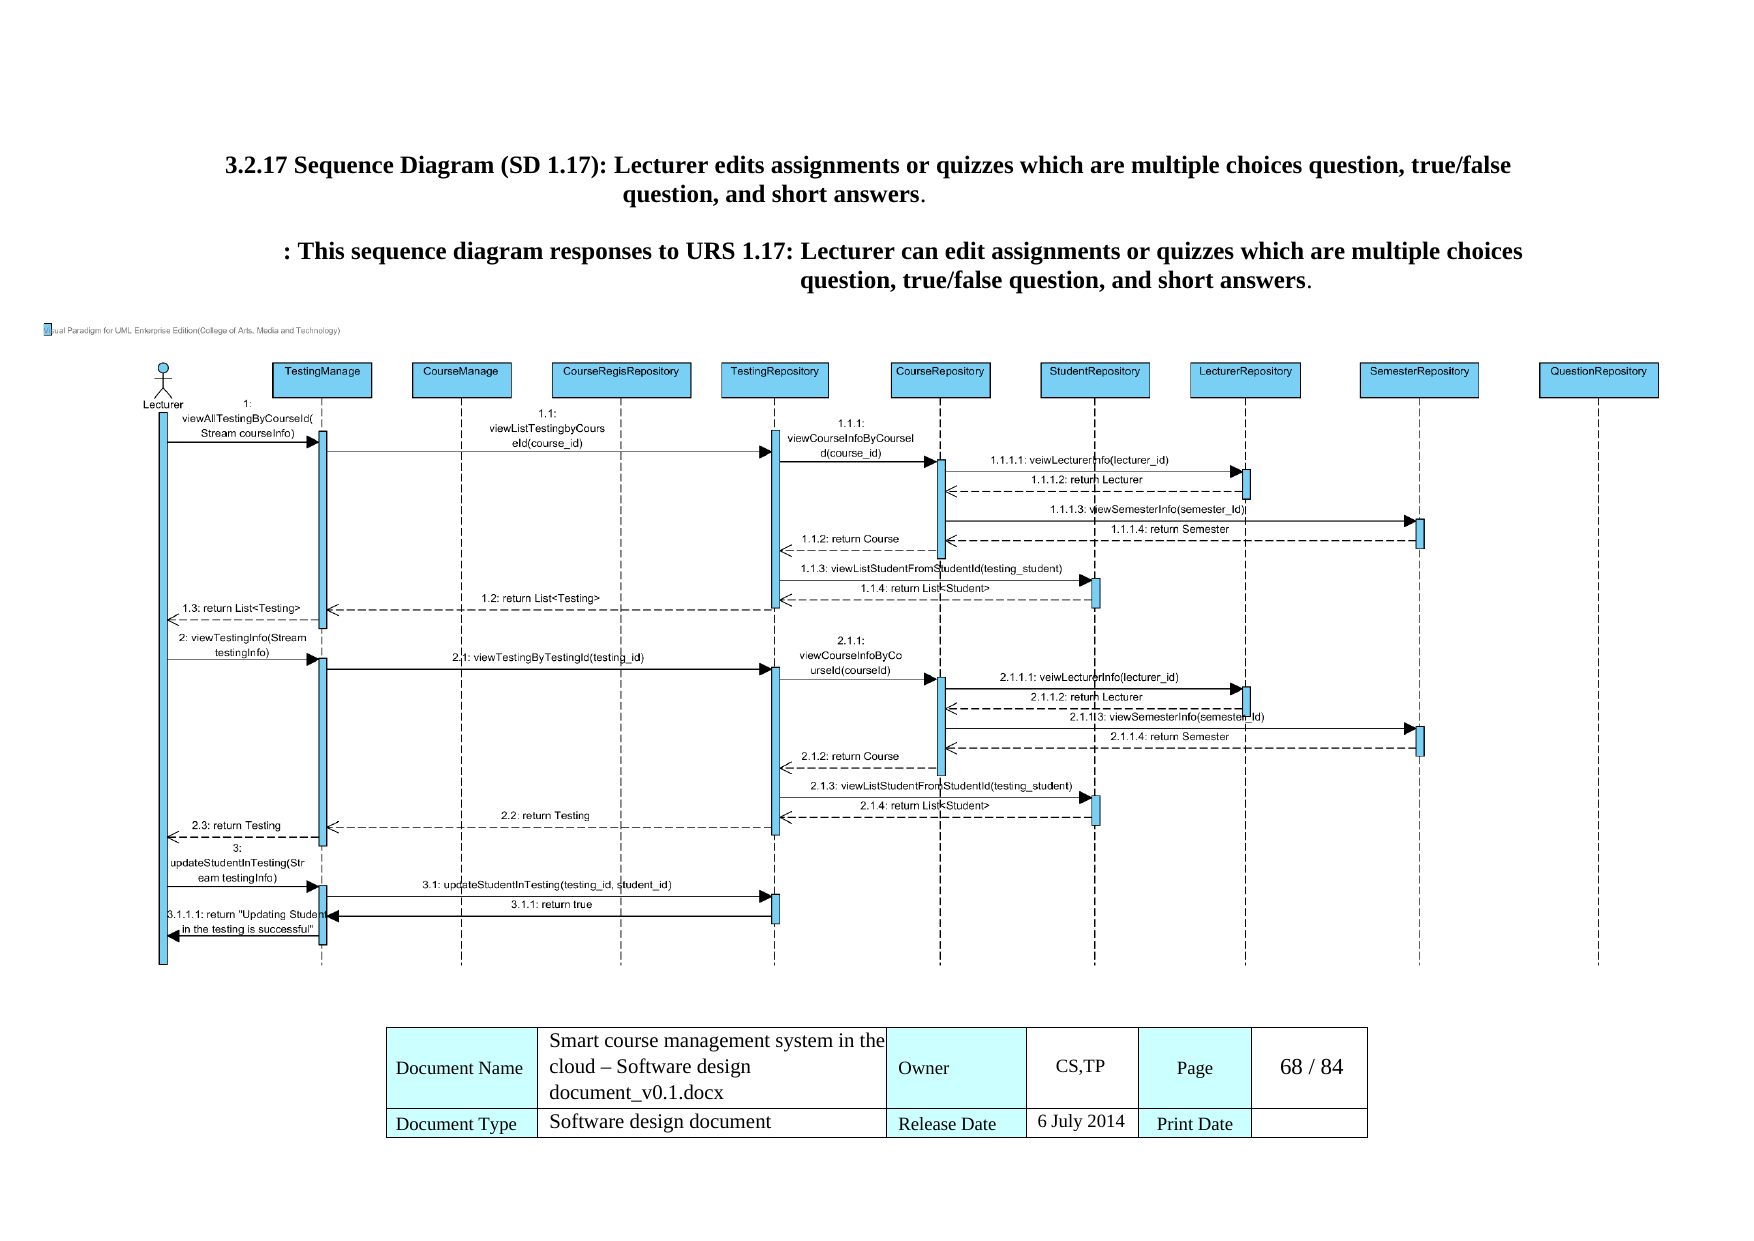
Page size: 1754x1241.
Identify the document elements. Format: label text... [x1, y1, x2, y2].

text 3.2.17 Sequence Diagram (SD 1.17): Lecturer edits assignments or quizzes which are multiple choices question, true/false question, and short answers. [225, 150, 1604, 207]
text : This sequence diagram responses to URS 1.17: Lecturer can edit assignments or quizzes which are multiple choices question, true/false question, and short answers. [283, 236, 1604, 294]
picture [43, 323, 1663, 969]
